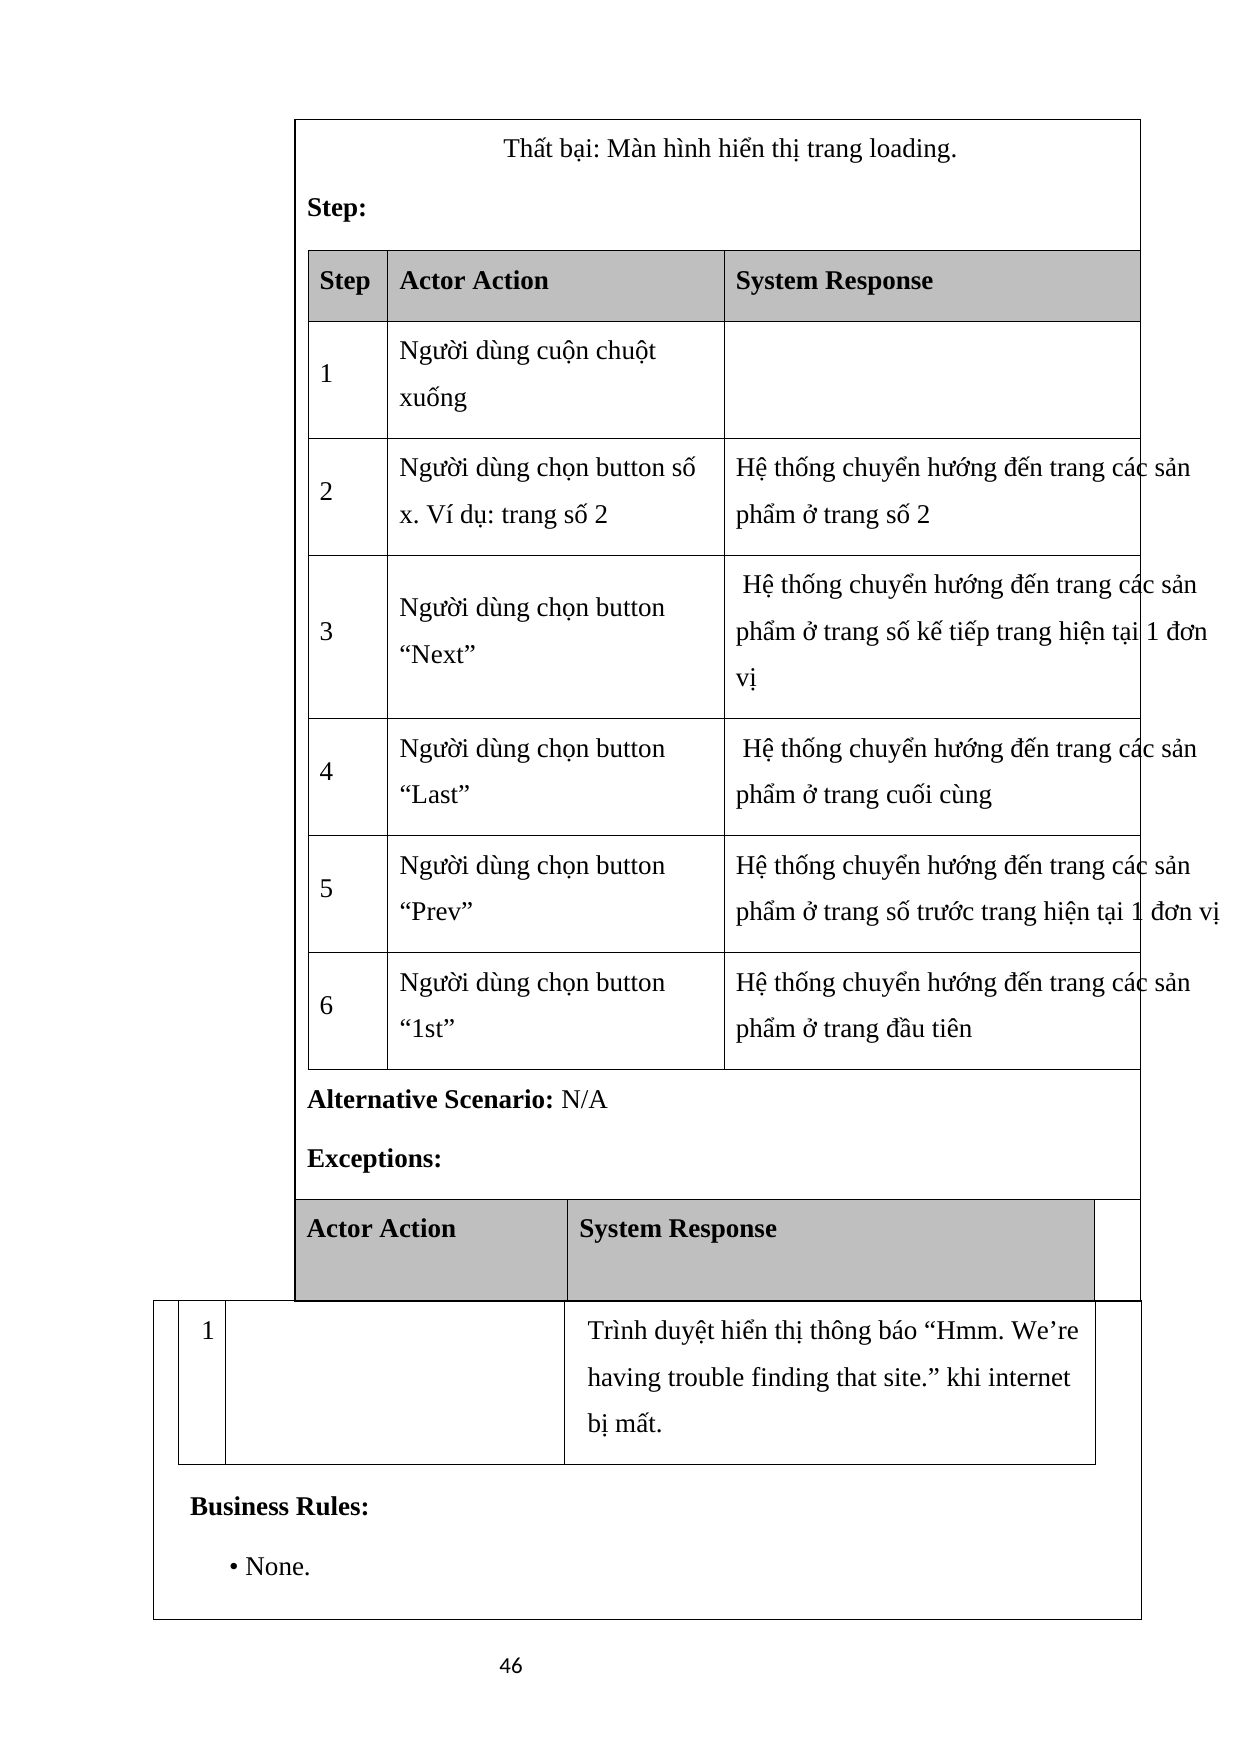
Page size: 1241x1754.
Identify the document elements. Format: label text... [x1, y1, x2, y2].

table_cell System Response [568, 1200, 1094, 1300]
table_cell Trình duyệt hiển thị thông báo “Hmm. We’re having trouble finding that site.” khi internet bị mất. [565, 1302, 1095, 1464]
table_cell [296, 120, 1140, 1199]
table_cell [226, 1301, 564, 1464]
table_cell Actor Action [296, 1200, 567, 1300]
table_cell [154, 1301, 178, 1619]
table_cell Business Rules: • None. [179, 1465, 1096, 1619]
table_cell [1096, 1302, 1141, 1619]
table_cell 1 [179, 1301, 225, 1464]
table_cell [1095, 1200, 1140, 1300]
